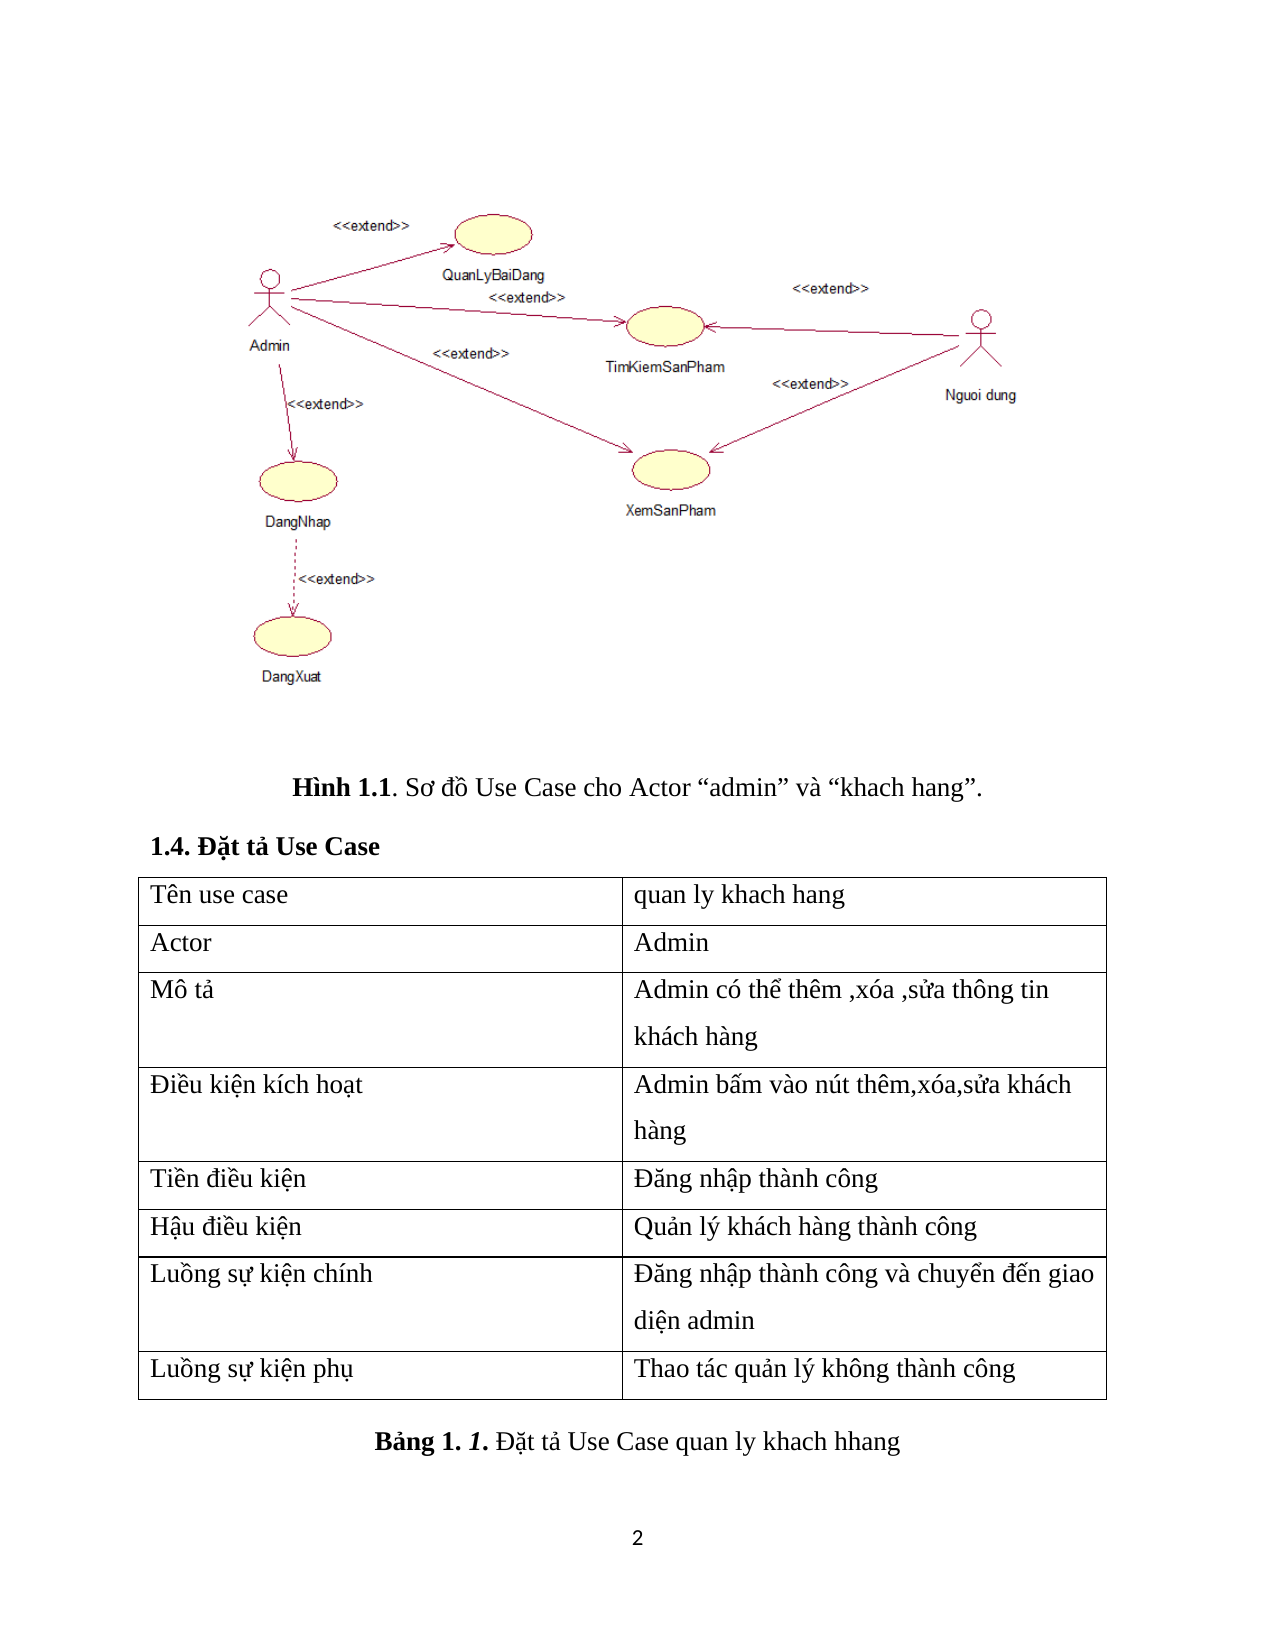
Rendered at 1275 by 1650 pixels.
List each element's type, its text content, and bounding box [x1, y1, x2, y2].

table_cell Admin bấm vào nút thêm,xóa,sửa khách hàng [623, 1068, 1106, 1161]
table_cell Quản lý khách hàng thành công [623, 1210, 1106, 1256]
table_cell Thao tác quản lý không thành công [623, 1352, 1106, 1398]
text 1.4. Đặt tả Use Case [150, 830, 1125, 861]
table_cell Mô tả [139, 973, 622, 1067]
text Bảng 1. 1. Đặt tả Use Case quan ly khach hhang [150, 1424, 1125, 1456]
table_cell Điều kiện kích hoạt [139, 1068, 622, 1161]
table_cell Admin có thể thêm ,xóa ,sửa thông tin khách hàng [623, 973, 1106, 1067]
table_cell Luồng sự kiện chính [139, 1258, 622, 1351]
table_cell Đăng nhập thành công và chuyển đến giao diện admin [623, 1258, 1106, 1351]
table_cell Đăng nhập thành công [623, 1162, 1106, 1209]
text Hình 1.1. Sơ đồ Use Case cho Actor “admin” và “khach hang”. [150, 772, 1125, 803]
table_cell Actor [139, 926, 622, 972]
table_header quan ly khach hang [623, 878, 1106, 924]
table_cell Tiền điều kiện [139, 1162, 622, 1209]
table_cell Hậu điều kiện [139, 1210, 622, 1256]
table_header Tên use case [139, 878, 622, 924]
table_cell Luồng sự kiện phụ [139, 1352, 622, 1398]
table_cell Admin [623, 926, 1106, 972]
